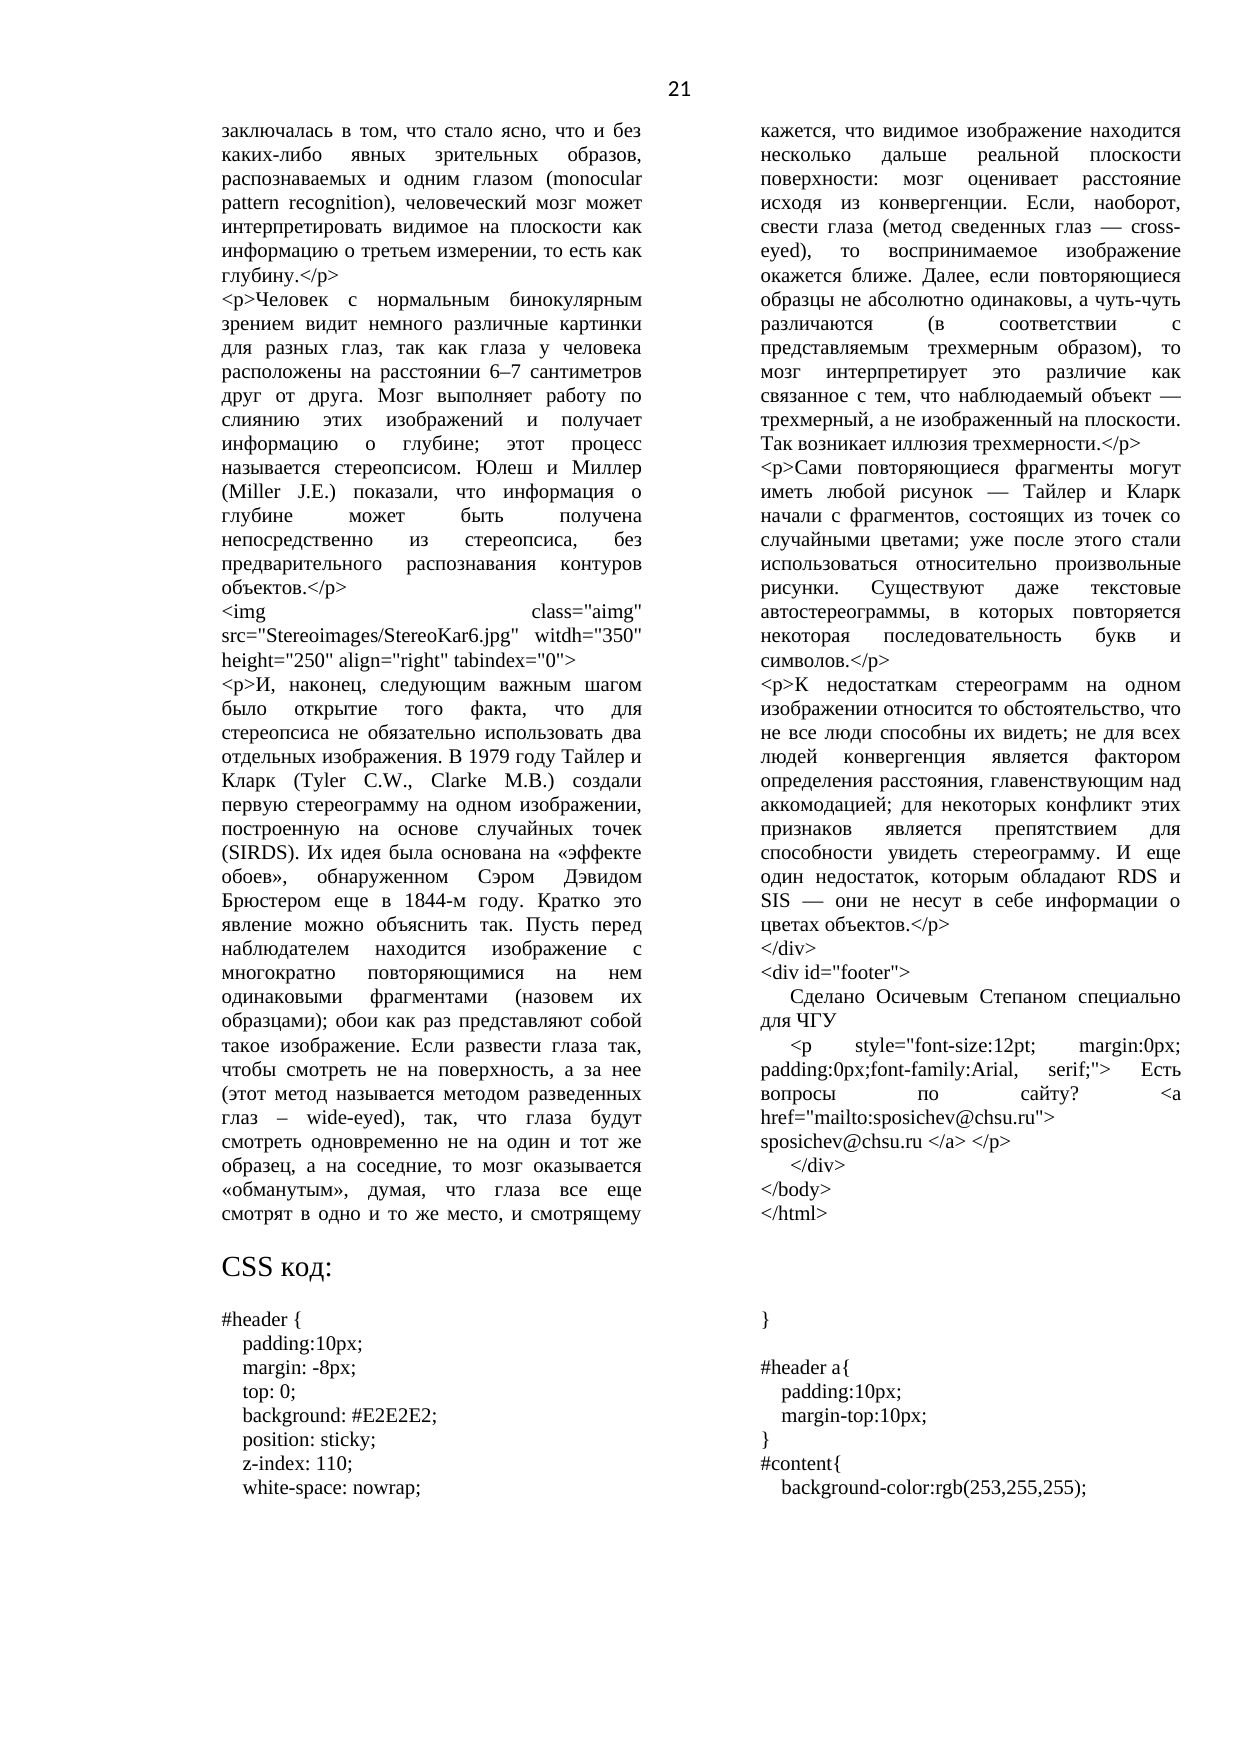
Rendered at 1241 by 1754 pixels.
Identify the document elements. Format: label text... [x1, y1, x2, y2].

text <p>Человек с нормальным бинокулярным зрением видит немного различные картинки для разных глаз, так как глаза у человека расположены на расстоянии 6–7 сантиметров друг от друга. Мозг выполняет работу по слиянию этих изображений и получает информацию о глубине; этот процесс называется стереопсисом. Юлеш и Миллер (Miller J.E.) показали, что информация о глубине может быть получена непосредственно из стереопсиса, без предварительного распознавания контуров объектов.</p> [221, 287, 642, 599]
text z-index: 110; [221, 1451, 642, 1475]
text </body> [760, 1177, 1181, 1201]
text white-space: nowrap; [221, 1475, 642, 1499]
text <p>К недостаткам стереограмм на одном изображении относится то обстоятельство, что не все люди способны их видеть; не для всех людей конвергенция является фактором определения расстояния, главенствующим над аккомодацией; для некоторых конфликт этих признаков является препятствием для способности увидеть стереограмму. И еще один недостаток, которым обладают RDS и SIS — они не несут в себе информации о цветах объектов.</p> [760, 672, 1181, 936]
text background-color:rgb(253,255,255); [760, 1475, 1181, 1499]
text <p style="font-size:12pt; margin:0px; padding:0px;font-family:Arial, serif;"> Есть вопросы по сайту? <a href="mailto:sposichev@chsu.ru"> sposichev@chsu.ru </a> </p> [760, 1032, 1181, 1153]
text padding:10px; [760, 1379, 1181, 1403]
text #content{ [760, 1451, 1181, 1475]
text <div id="footer"> [760, 960, 1181, 984]
text position: sticky; [221, 1427, 642, 1451]
text top: 0; [221, 1379, 642, 1403]
text } [760, 1427, 1181, 1451]
text background: #E2E2E2; [221, 1403, 642, 1427]
text margin: -8px; [221, 1355, 642, 1379]
text margin-top:10px; [760, 1403, 1181, 1427]
text CSS код: [221, 1249, 1181, 1283]
text <p>Сами повторяющиеся фрагменты могут иметь любой рисунок — Тайлер и Кларк начали с фрагментов, состоящих из точек со случайными цветами; уже после этого стали использоваться относительно произвольные рисунки. Существуют даже текстовые автостереограммы, в которых повторяется некоторая последовательность букв и символов.</p> [760, 455, 1181, 672]
text </div> [760, 936, 1181, 960]
text #header a{ [760, 1355, 1181, 1379]
text <p>И, наконец, следующим важным шагом было открытие того факта, что для стереопсиса не обязательно использовать два отдельных изображения. В 1979 году Тайлер и Кларк (Tyler C.W., Clarke M.B.) создали первую стереограмму на одном изображении, построенную на основе случайных точек (SIRDS). Их идея была основана на «эффекте обоев», обнаруженном Сэром Дэвидом Брюстером еще в 1844-м году. Кратко это явление можно объяснить так. Пусть перед наблюдателем находится изображение с многократно повторяющимися на нем одинаковыми фрагментами (назовем их образцами); обои как раз представляют собой такое изображение. Если развести глаза так, чтобы смотреть не на поверхность, а за нее (этот метод называется методом разведенных глаз – wide-eyed), так, что глаза будут смотреть одновременно не на один и тот же образец, а на соседние, то мозг оказывается «обманутым», думая, что глаза все еще смотрят в одно и то же место, и смотрящему кажется, что видимое изображение находится несколько дальше реальной плоскости поверхности: мозг оценивает расстояние исходя из конвергенции. Если, наоборот, свести глаза (метод сведенных глаз — cross-eyed), то воспринимаемое изображение окажется ближе. Далее, если повторяющиеся образцы не абсолютно одинаковы, а чуть-чуть различаются (в соответствии с представляемым трехмерным образом), то мозг интерпретирует это различие как связанное с тем, что наблюдаемый объект — трехмерный, а не изображенный на плоскости. Так возникает иллюзия трехмерности.</p> [760, 118, 1181, 455]
text <p>И, наконец, следующим важным шагом было открытие того факта, что для стереопсиса не обязательно использовать два отдельных изображения. В 1979 году Тайлер и Кларк (Tyler C.W., Clarke M.B.) создали первую стереограмму на одном изображении, построенную на основе случайных точек (SIRDS). Их идея была основана на «эффекте обоев», обнаруженном Сэром Дэвидом Брюстером еще в 1844-м году. Кратко это явление можно объяснить так. Пусть перед наблюдателем находится изображение с многократно повторяющимися на нем одинаковыми фрагментами (назовем их образцами); обои как раз представляют собой такое изображение. Если развести глаза так, чтобы смотреть не на поверхность, а за нее (этот метод называется методом разведенных глаз – wide-eyed), так, что глаза будут смотреть одновременно не на один и тот же образец, а на соседние, то мозг оказывается «обманутым», думая, что глаза все еще смотрят в одно и то же место, и смотрящему кажется, что видимое изображение находится несколько дальше реальной плоскости поверхности: мозг оценивает расстояние исходя из конвергенции. Если, наоборот, свести глаза (метод сведенных глаз — cross-eyed), то воспринимаемое изображение окажется ближе. Далее, если повторяющиеся образцы не абсолютно одинаковы, а чуть-чуть различаются (в соответствии с представляемым трехмерным образом), то мозг интерпретирует это различие как связанное с тем, что наблюдаемый объект — трехмерный, а не изображенный на плоскости. Так возникает иллюзия трехмерности.</p> [221, 672, 642, 1225]
text Сделано Осичевым Степаном специально для ЧГУ [760, 984, 1181, 1032]
text } [760, 1307, 1181, 1331]
text </html> [760, 1201, 1181, 1225]
text #header { [221, 1307, 642, 1331]
text </div> [760, 1153, 1181, 1177]
text <img class="aimg" src="Stereoimages/StereoKar6.jpg" witdh="350" height="250" align="right" tabindex="0"> [221, 599, 642, 672]
text padding:10px; [221, 1331, 642, 1355]
